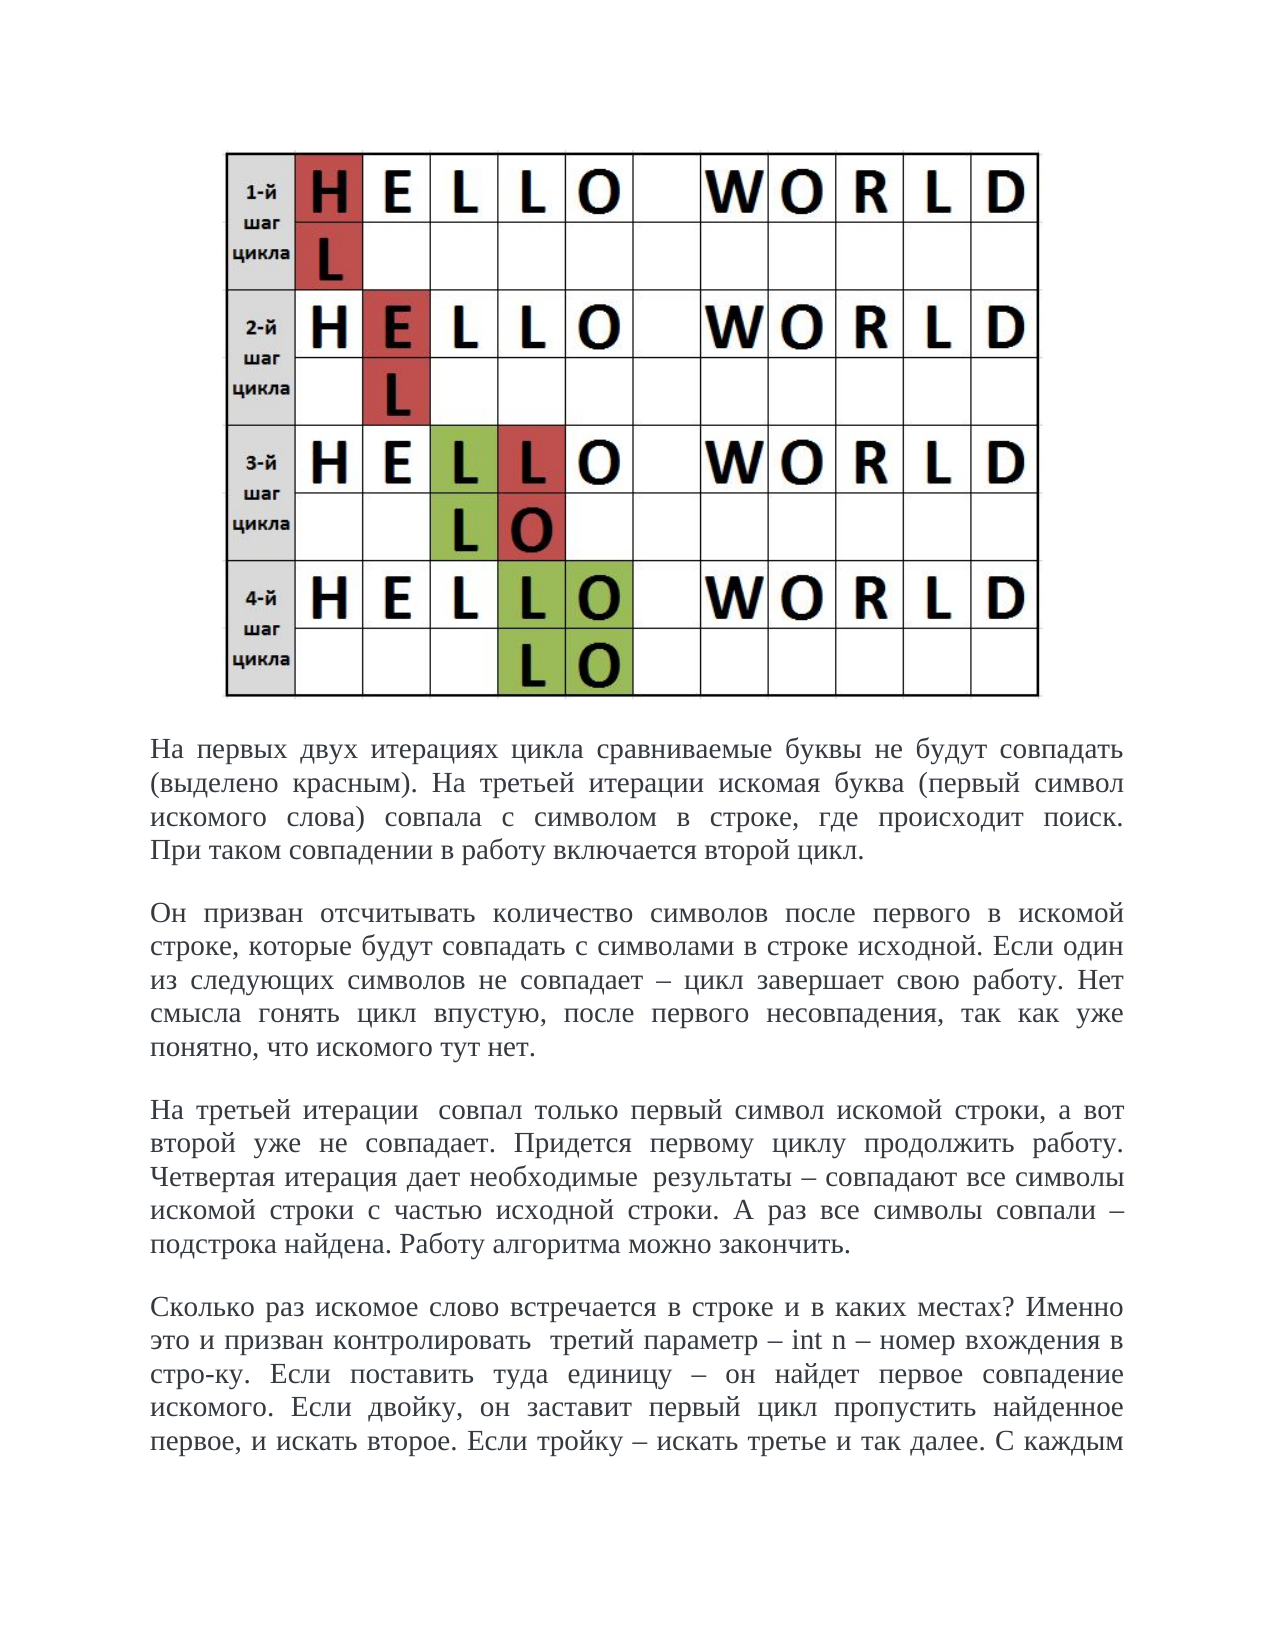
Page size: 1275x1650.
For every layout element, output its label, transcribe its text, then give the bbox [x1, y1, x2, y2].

text На первых двух итерациях цикла сравниваемые буквы не будут совпадать (выделено красным). На третьей итерации искомая буква (первый символ искомого слова) совпала с символом в строке, где происходит поиск. При таком совпадении в работу включается второй цикл. [150, 732, 1125, 866]
picture [222, 150, 1053, 703]
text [150, 1289, 1125, 1456]
text На третьей итерации совпал только первый символ искомой строки, а вот второй уже не совпадает. Придется первому циклу продолжить работу. Четвертая итерация дает необходимые результаты – совпадают все символы искомой строки с частью исходной строки. А раз все символы совпали – подстрока найдена. Работу алгоритма можно закончить. [150, 1092, 1125, 1259]
text Он призван отсчитывать количество символов после первого в искомой строке, которые будут совпадать с символами в строке исходной. Если один из следующих символов не совпадает – цикл завершает свою работу. Нет смысла гонять цикл впустую, после первого несовпадения, так как уже понятно, что искомого тут нет. [150, 895, 1125, 1063]
